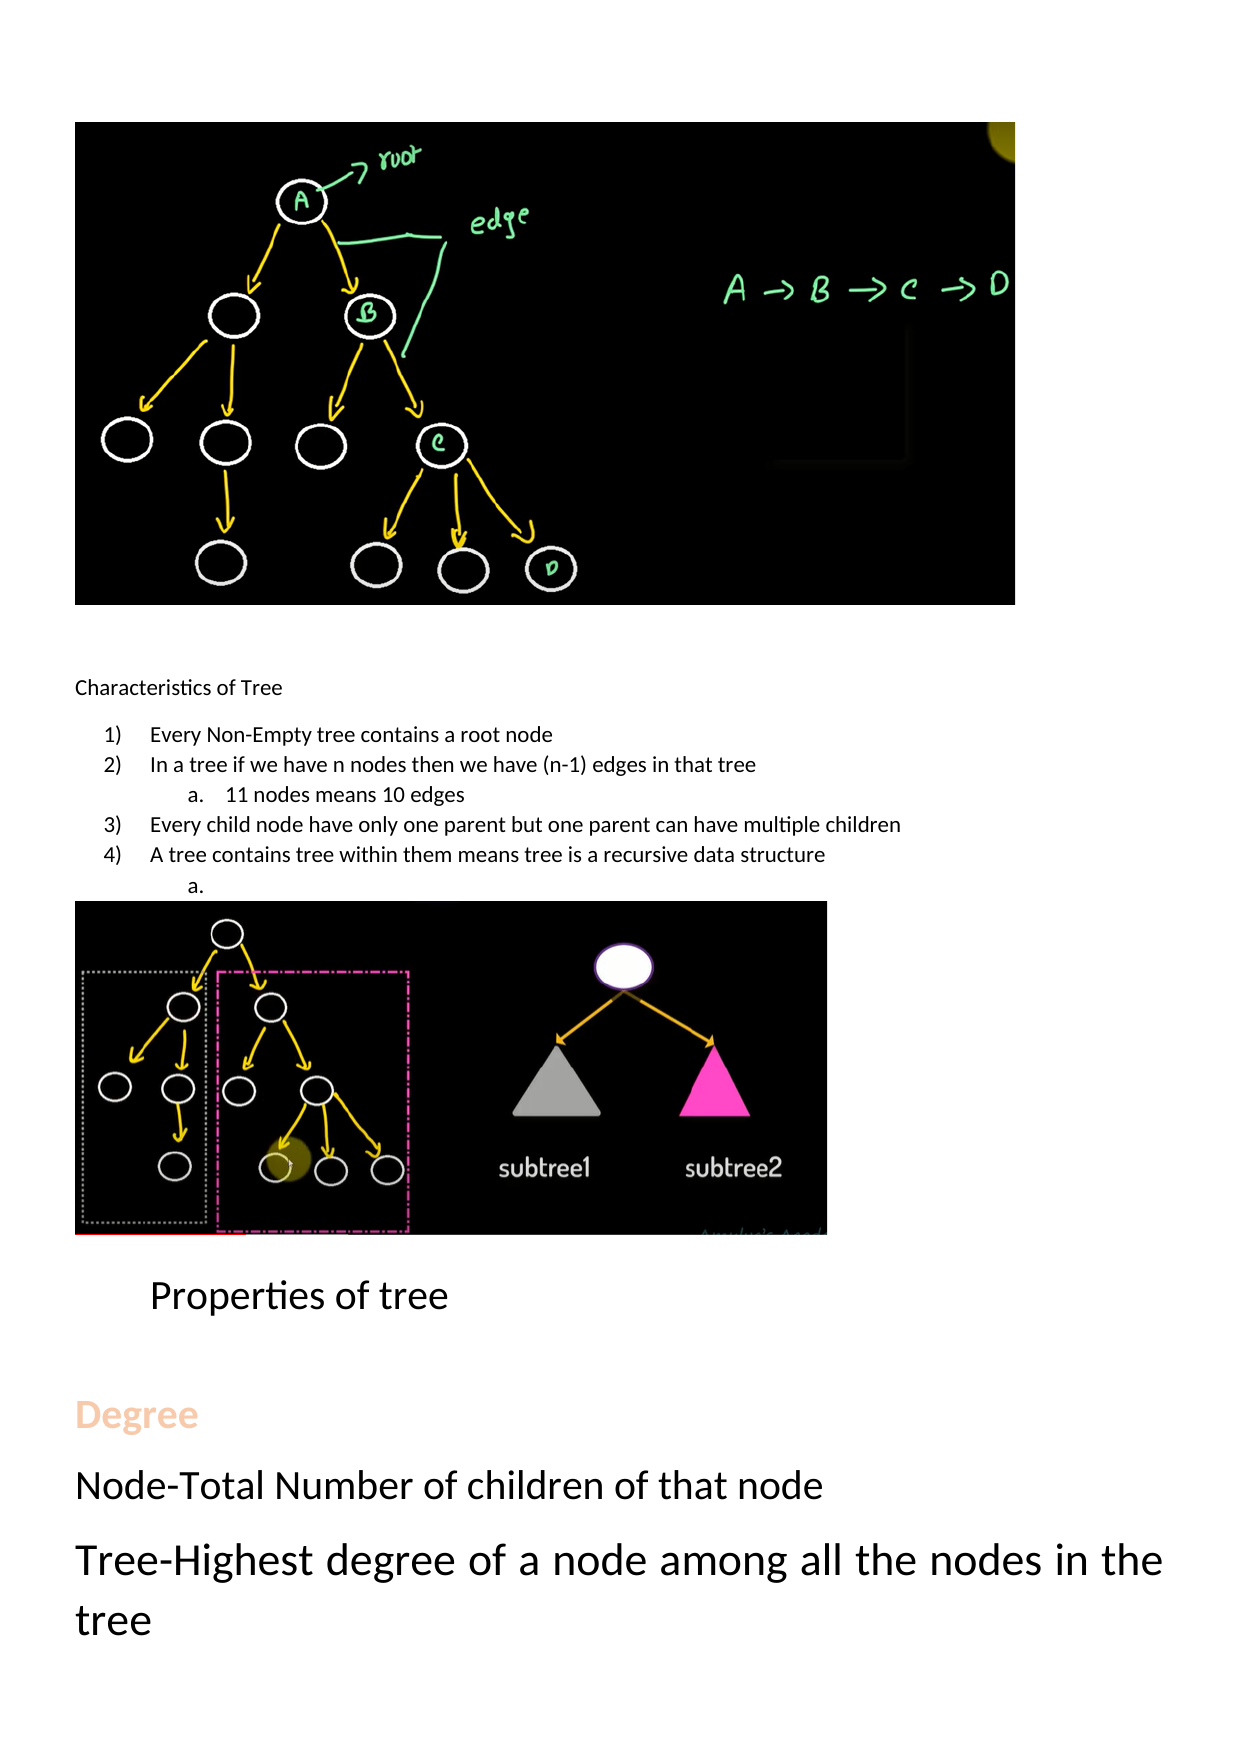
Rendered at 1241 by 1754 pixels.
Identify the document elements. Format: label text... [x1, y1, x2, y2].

list In a tree if we have n nodes then we have (n-1) edges in that tree [112, 750, 1165, 778]
list Every child node have only one parent but one parent can have multiple children [112, 810, 1165, 838]
picture [75, 901, 828, 1235]
list A tree contains tree within them means tree is a recursive data structure [112, 841, 1165, 869]
text Node-Total Number of children of that node [75, 1459, 1165, 1510]
text Characteristics of Tree [75, 673, 1165, 701]
list Every Non-Empty tree contains a root node [112, 720, 1165, 748]
text Tree-Highest degree of a node among all the nodes in the tree [75, 1531, 1165, 1647]
list Properties of tree [150, 1269, 1165, 1320]
picture [75, 122, 1016, 605]
list 11 nodes means 10 edges [187, 780, 1165, 808]
text Degree [75, 1388, 1165, 1439]
